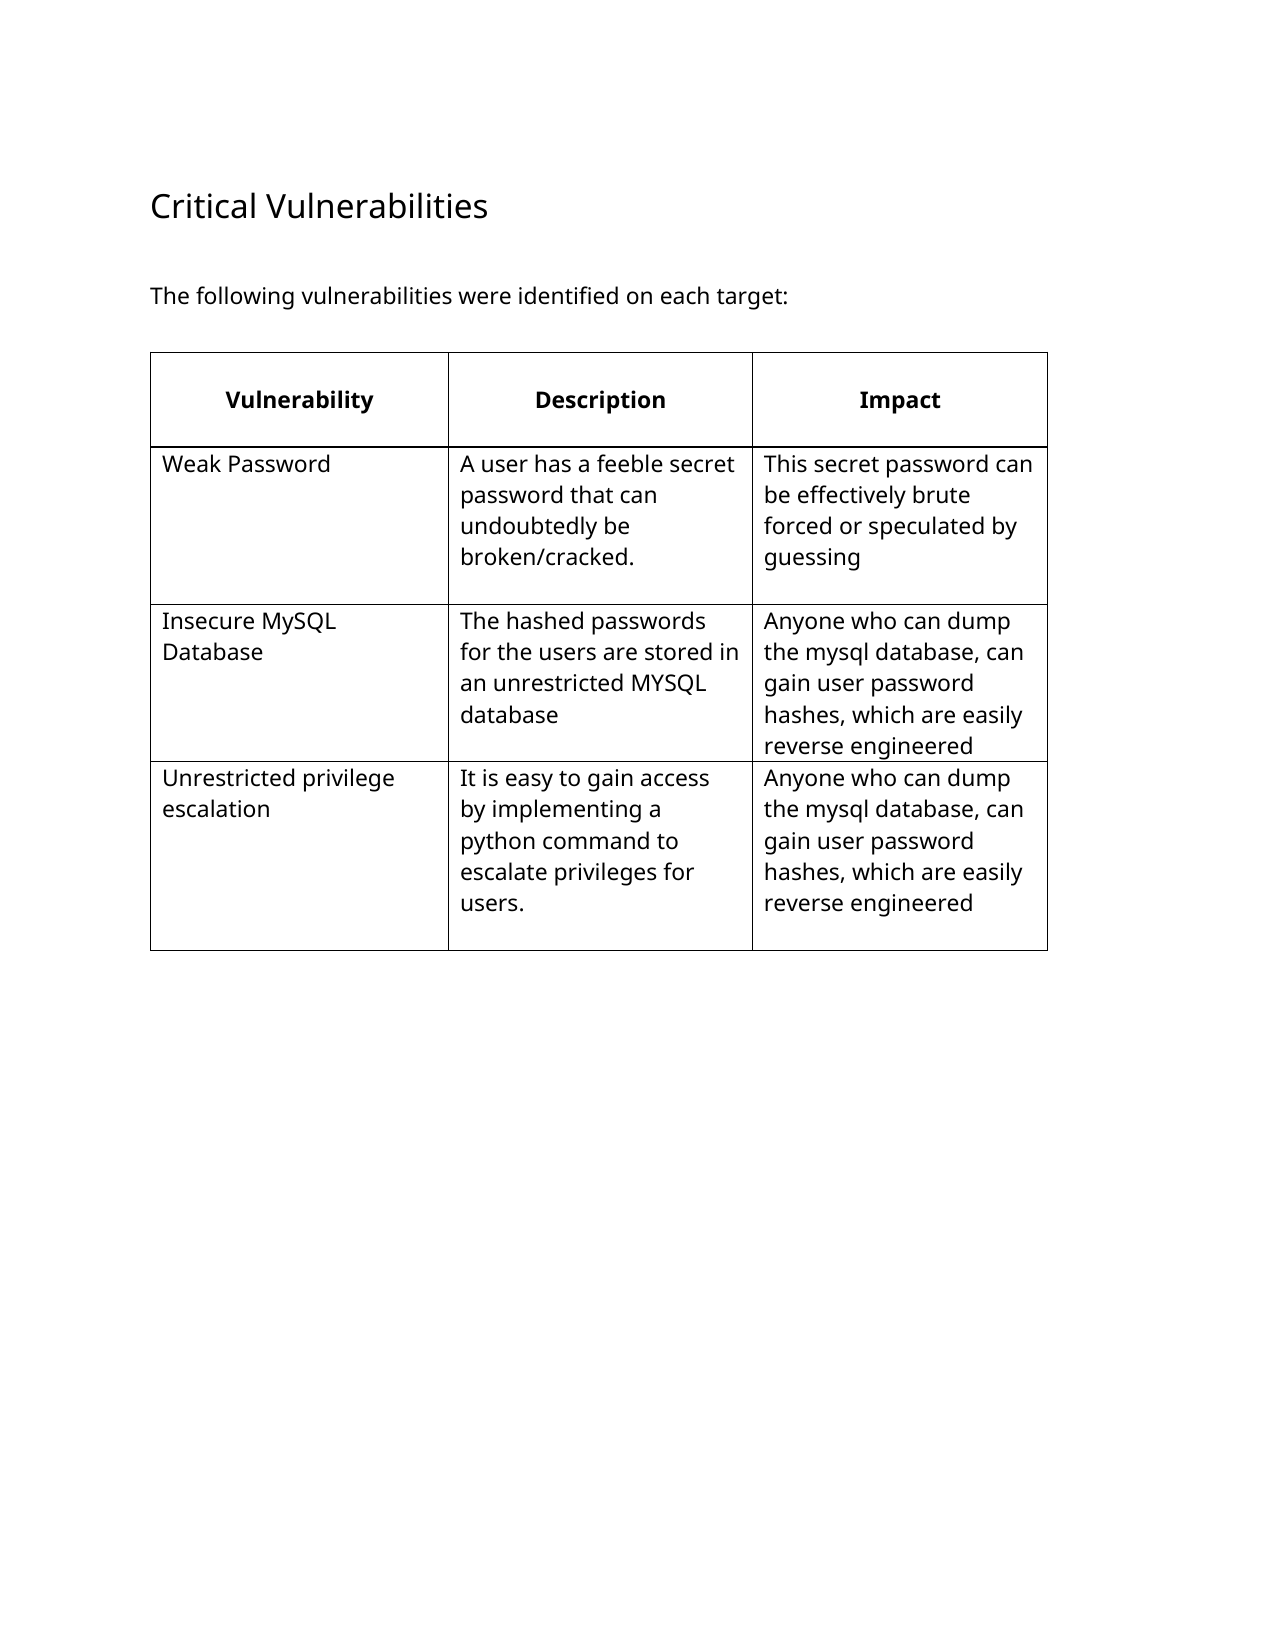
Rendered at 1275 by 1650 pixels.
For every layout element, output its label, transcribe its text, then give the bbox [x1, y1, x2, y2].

text The following vulnerabilities were identified on each target: [150, 280, 1048, 311]
table_cell Insecure MySQL Database [151, 605, 448, 761]
table_header Impact [753, 353, 1047, 446]
table_header Vulnerability [151, 353, 448, 446]
table_header Description [449, 353, 752, 446]
table_cell This secret password can be effectively brute forced or speculated by guessing [753, 448, 1047, 604]
table_cell It is easy to gain access by implementing a python command to escalate privileges for users. [449, 762, 752, 949]
subtitle Critical Vulnerabilities [150, 183, 1048, 229]
table_cell The hashed passwords for the users are stored in an unrestricted MYSQL database [449, 605, 752, 761]
table_cell Anyone who can dump the mysql database, can gain user password hashes, which are easily reverse engineered [753, 762, 1047, 949]
table_cell Weak Password [151, 448, 448, 604]
table_cell A user has a feeble secret password that can undoubtedly be broken/cracked. [449, 448, 752, 604]
table_cell Anyone who can dump the mysql database, can gain user password hashes, which are easily reverse engineered [753, 605, 1047, 761]
table_cell Unrestricted privilege escalation [151, 762, 448, 949]
